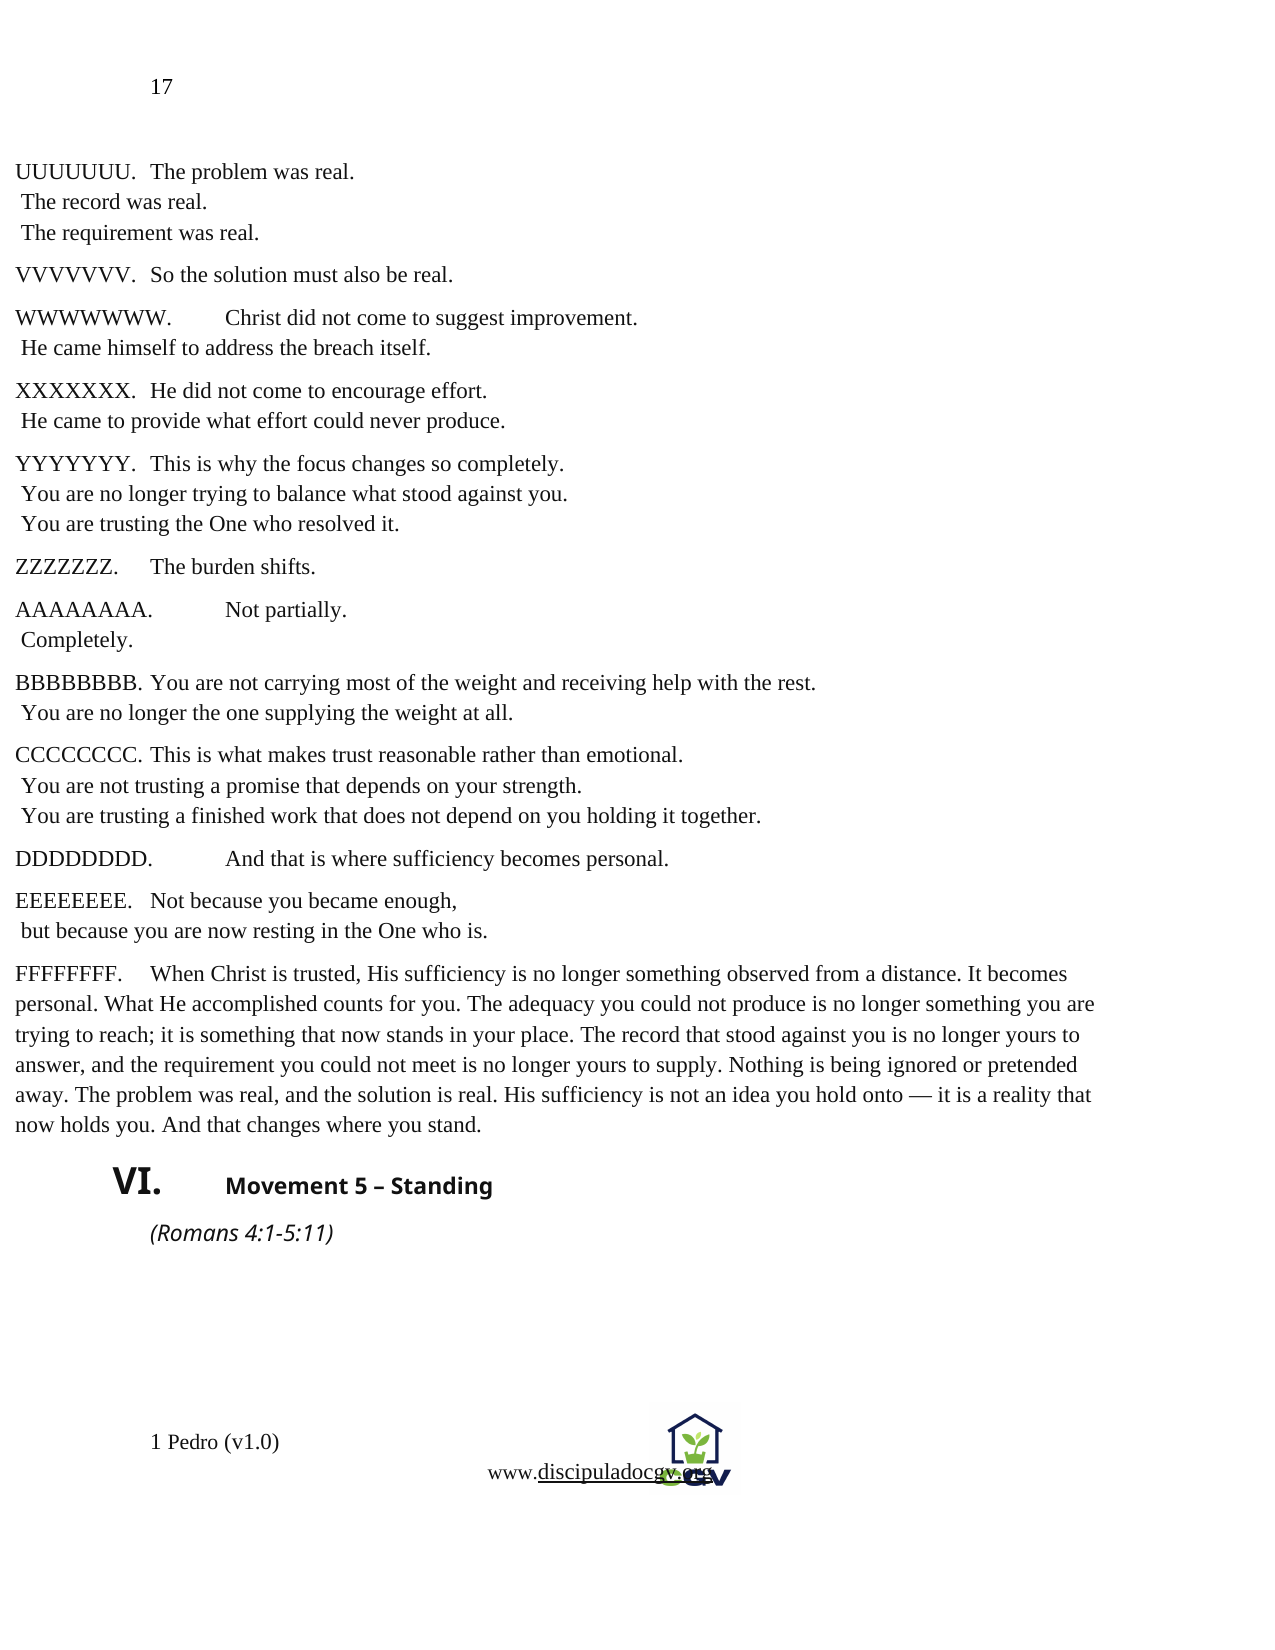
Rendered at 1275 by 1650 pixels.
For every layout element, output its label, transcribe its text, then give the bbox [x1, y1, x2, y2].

text He did not come to encourage effort. He came to provide what effort could never produce. [15, 377, 1125, 433]
picture [648, 1402, 742, 1495]
text You are not carrying most of the weight and receiving help with the rest. You are no longer the one supplying the weight at all. [15, 668, 1125, 725]
text The problem was real. The record was real. The requirement was real. [15, 158, 1125, 245]
text When Christ is trusted, His sufficiency is no longer something observed from a distance. It becomes personal. What He accomplished counts for you. The adequacy you could not produce is no longer something you are trying to reach; it is something that now stands in your place. The record that stood against you is no longer yours to answer, and the requirement you could not meet is no longer yours to supply. Nothing is being ignored or pretended away. The problem was real, and the solution is real. His sufficiency is not an idea you hold onto — it is a reality that now holds you. And that changes where you stand. [15, 960, 1125, 1138]
text This is why the focus changes so completely. You are no longer trying to balance what stood against you. You are trusting the One who resolved it. [15, 450, 1125, 537]
text So the solution must also be real. [15, 261, 1125, 288]
text (Romans 4:1-5:11) [150, 1217, 1125, 1248]
subtitle Movement 5 – Standing [112, 1154, 1125, 1205]
text This is what makes trust reasonable rather than emotional. You are not trusting a promise that depends on your strength. You are trusting a finished work that does not depend on you holding it together. [15, 741, 1125, 828]
text And that is where sufficiency becomes personal. [15, 844, 1125, 871]
text Not partially. Completely. [15, 596, 1125, 652]
text Not because you became enough, but because you are now resting in the One who is. [15, 887, 1125, 944]
text The burden shifts. [15, 553, 1125, 579]
text Christ did not come to suggest improvement. He came himself to address the breach itself. [15, 304, 1125, 361]
